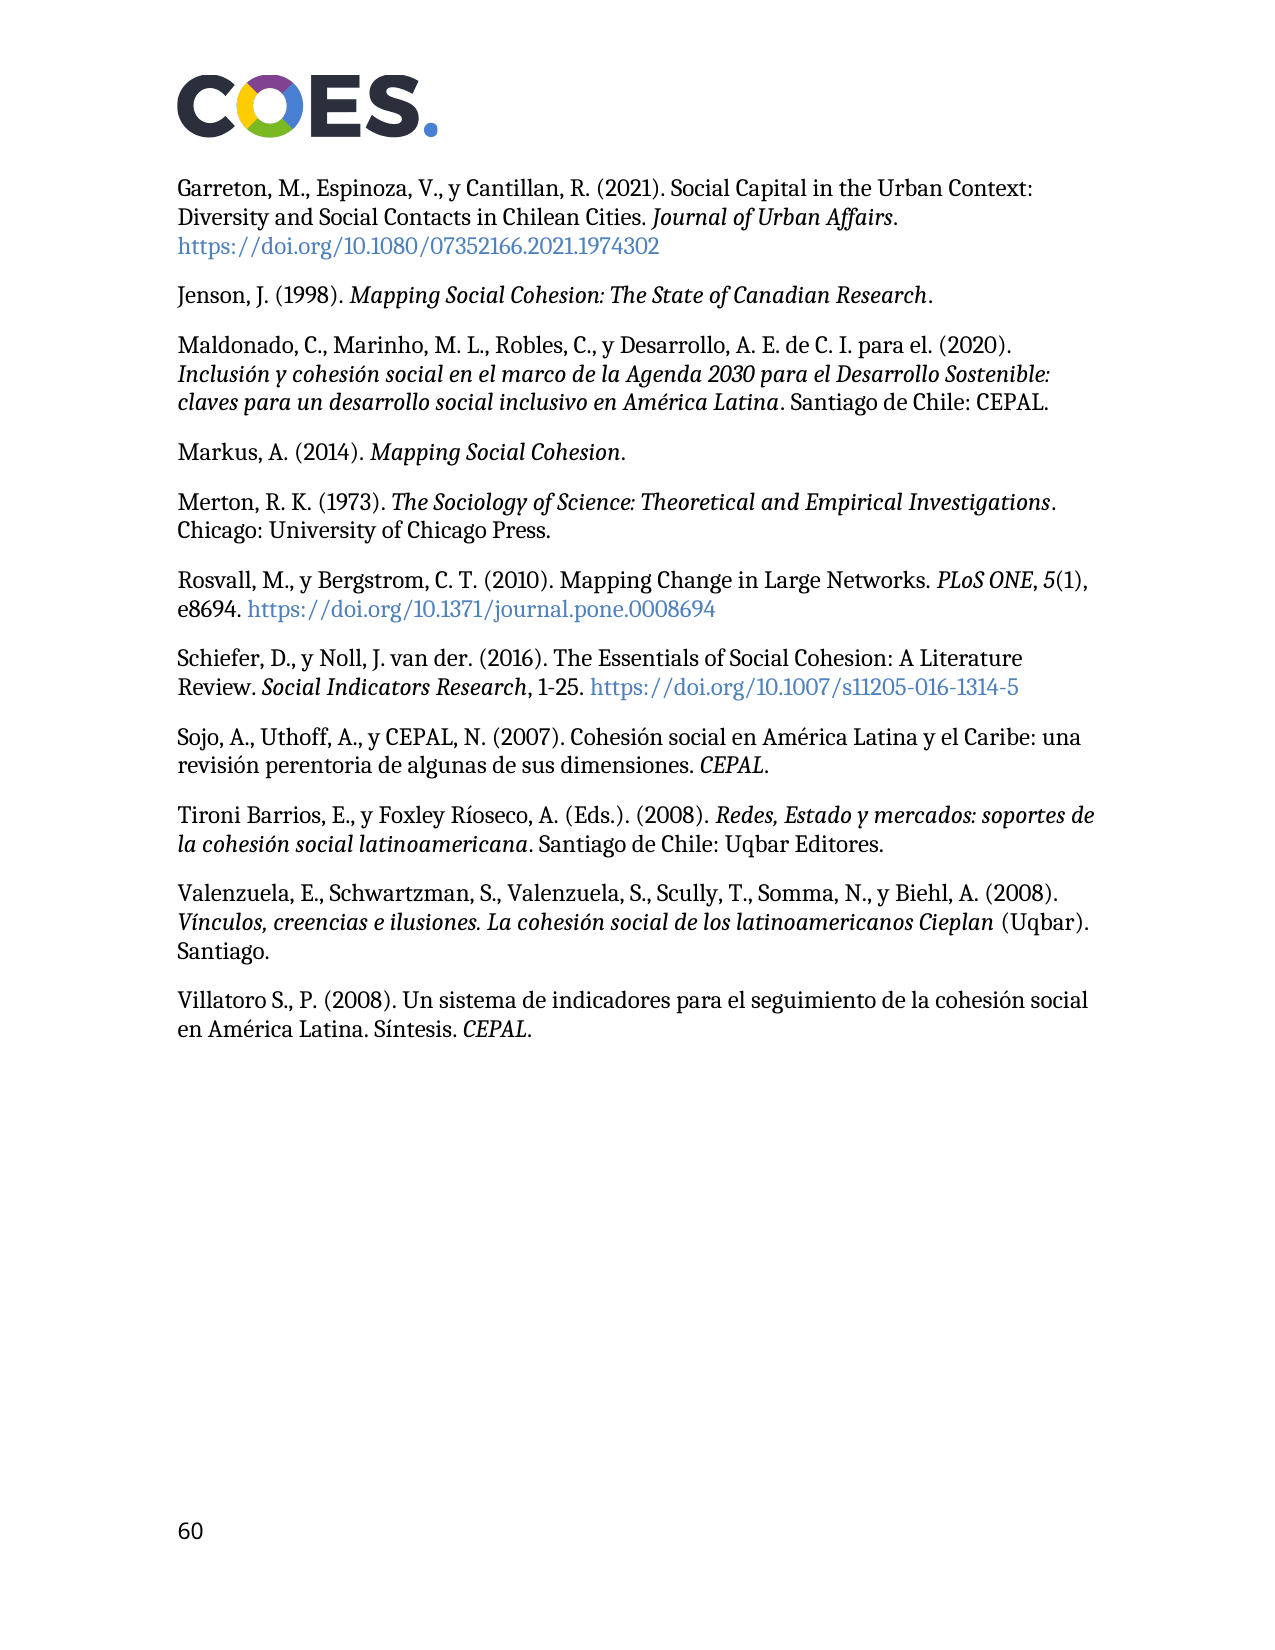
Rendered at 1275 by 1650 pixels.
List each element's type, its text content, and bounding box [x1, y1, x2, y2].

text Markus, A. (2014). Mapping Social Cohesion. [177, 438, 1098, 467]
text Tironi Barrios, E., y Foxley Ríoseco, A. (Eds.). (2008). Redes, Estado y mercados: soportes de la cohesión social latinoamericana. Santiago de Chile: Uqbar Editores. [177, 801, 1098, 858]
text Sojo, A., Uthoff, A., y CEPAL, N. (2007). Cohesión social en América Latina y el Caribe: una revisión perentoria de algunas de sus dimensiones. CEPAL. [177, 722, 1098, 780]
text Villatoro S., P. (2008). Un sistema de indicadores para el seguimiento de la cohesión social en América Latina. Síntesis. CEPAL. [177, 986, 1098, 1044]
text Schiefer, D., y Noll, J. van der. (2016). The Essentials of Social Cohesion: A Literature Review. Social Indicators Research, 1-25. https://doi.org/10.1007/s11205-016-1314-5 [177, 644, 1098, 702]
text Rosvall, M., y Bergstrom, C. T. (2010). Mapping Change in Large Networks. PLoS ONE, 5(1), e8694. https://doi.org/10.1371/journal.pone.0008694 [177, 566, 1098, 623]
picture [177, 75, 438, 146]
text Garreton, M., Espinoza, V., y Cantillan, R. (2021). Social Capital in the Urban Context: Diversity and Social Contacts in Chilean Cities. Journal of Urban Affairs. https://doi.org/10.1080/07352166.2021.1974302 [177, 174, 1098, 260]
text Valenzuela, E., Schwartzman, S., Valenzuela, S., Scully, T., Somma, N., y Biehl, A. (2008). Vínculos, creencias e ilusiones. La cohesión social de los latinoamericanos Cieplan (Uqbar). Santiago. [177, 879, 1098, 965]
text Maldonado, C., Marinho, M. L., Robles, C., y Desarrollo, A. E. de C. I. para el. (2020). Inclusión y cohesión social en el marco de la Agenda 2030 para el Desarrollo Sostenible: claves para un desarrollo social inclusivo en América Latina. Santiago de Chile: CEPAL. [177, 331, 1098, 417]
text Merton, R. K. (1973). The Sociology of Science: Theoretical and Empirical Investigations. Chicago: University of Chicago Press. [177, 487, 1098, 545]
text Jenson, J. (1998). Mapping Social Cohesion: The State of Canadian Research. [177, 281, 1098, 310]
